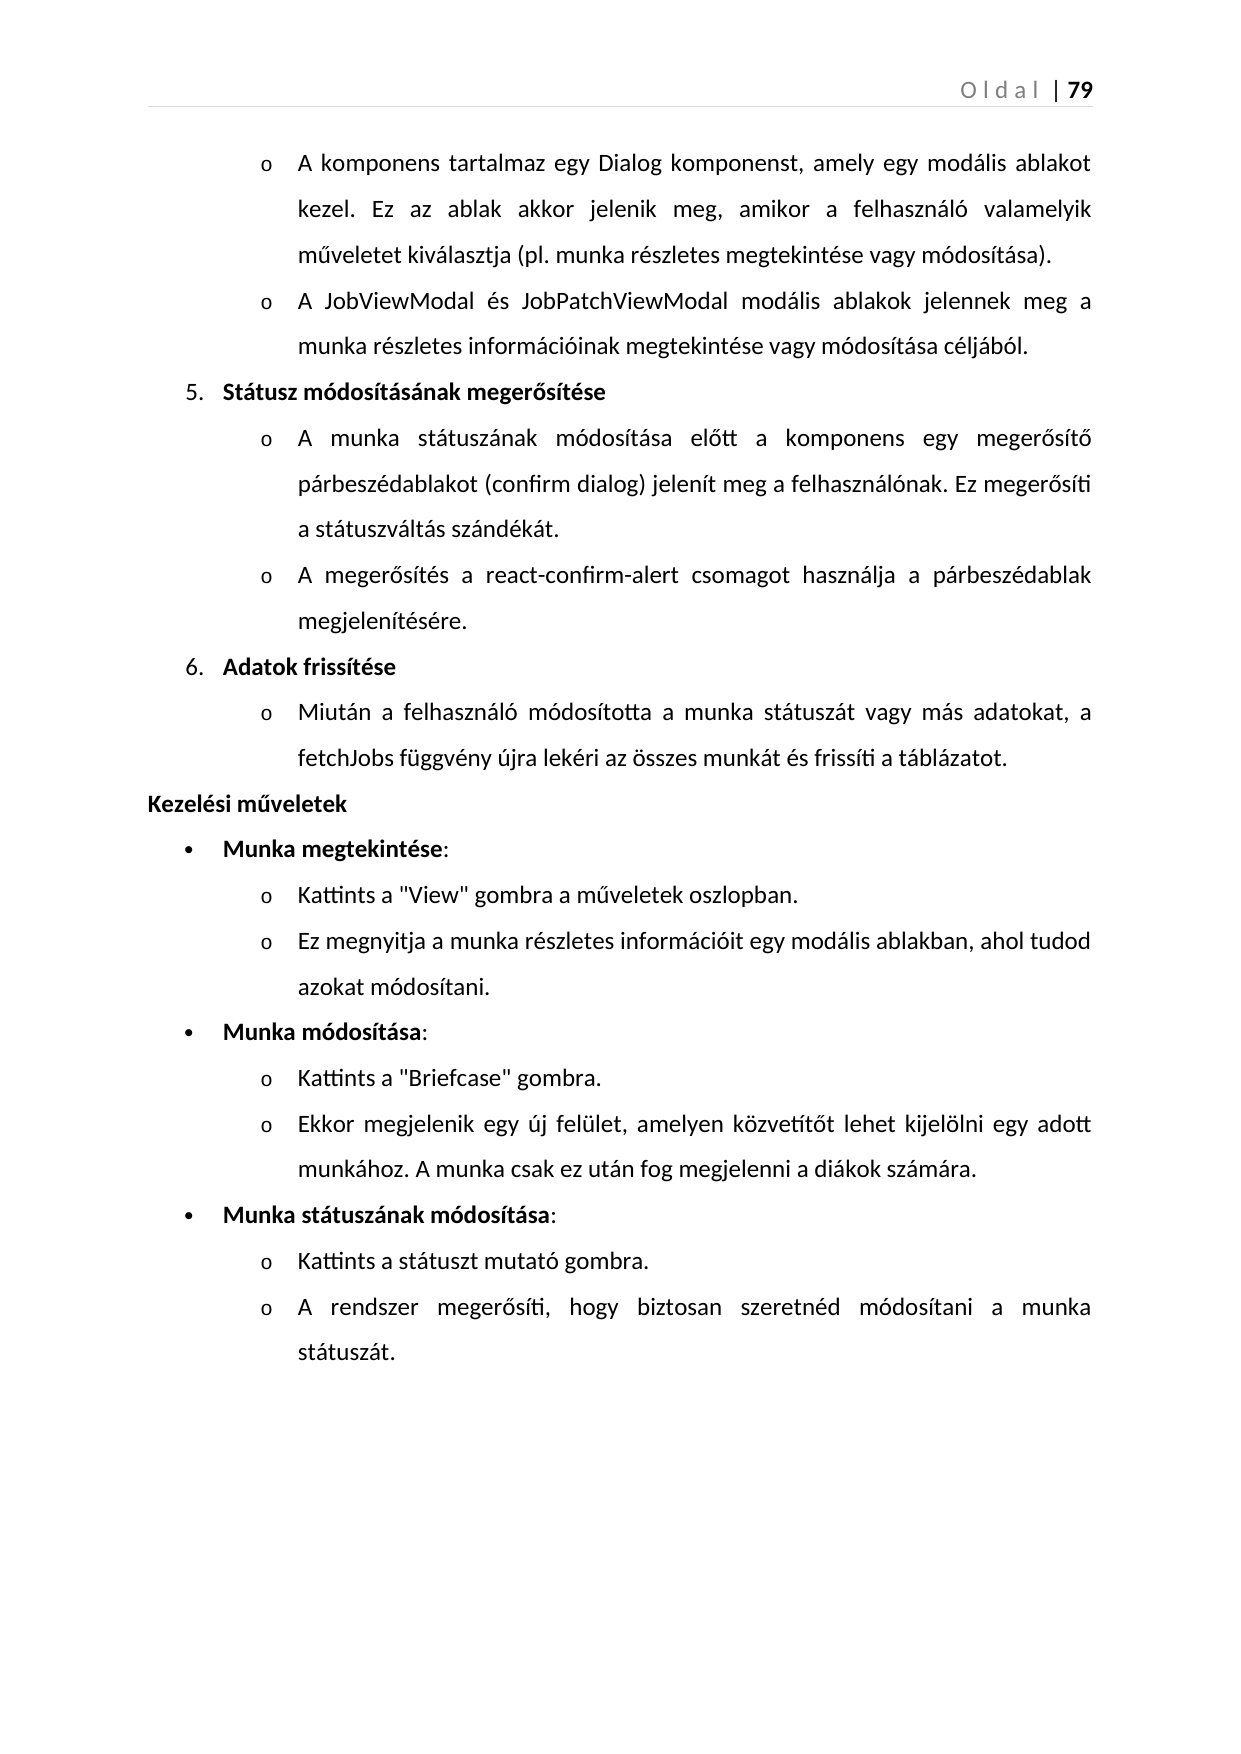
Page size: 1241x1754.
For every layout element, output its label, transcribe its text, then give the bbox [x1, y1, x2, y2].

list Státusz módosításának megerősítése [185, 376, 1093, 407]
list A megerősítés a react-confirm-alert csomagot használja a párbeszédablak megjelenítésére. [260, 559, 1093, 635]
list Kattints a státuszt mutató gombra. [260, 1245, 1093, 1276]
list A rendszer megerősíti, hogy biztosan szeretnéd módosítani a munka státuszát. [260, 1291, 1093, 1367]
list Munka státuszának módosítása: [185, 1199, 1093, 1230]
list Ekkor megjelenik egy új felület, amelyen közvetítőt lehet kijelölni egy adott munkához. A munka csak ez után fog megjelenni a diákok számára. [260, 1108, 1093, 1184]
text Kezelési műveletek [148, 788, 1093, 818]
list Ez megnyitja a munka részletes információit egy modális ablakban, ahol tudod azokat módosítani. [260, 925, 1093, 1001]
list Munka megtekintése: [185, 833, 1093, 864]
list A munka státuszának módosítása előtt a komponens egy megerősítő párbeszédablakot (confirm dialog) jelenít meg a felhasználónak. Ez megerősíti a státuszváltás szándékát. [260, 422, 1093, 544]
list A komponens tartalmaz egy Dialog komponenst, amely egy modális ablakot kezel. Ez az ablak akkor jelenik meg, amikor a felhasználó valamelyik műveletet kiválasztja (pl. munka részletes megtekintése vagy módosítása). [260, 148, 1093, 269]
list Kattints a "Briefcase" gombra. [260, 1062, 1093, 1093]
list Munka módosítása: [185, 1016, 1093, 1047]
list Miután a felhasználó módosította a munka státuszát vagy más adatokat, a fetchJobs függvény újra lekéri az összes munkát és frissíti a táblázatot. [260, 696, 1093, 773]
list Kattints a "View" gombra a műveletek oszlopban. [260, 879, 1093, 910]
list Adatok frissítése [185, 651, 1093, 681]
list A JobViewModal és JobPatchViewModal modális ablakok jelennek meg a munka részletes információinak megtekintése vagy módosítása céljából. [260, 285, 1093, 361]
